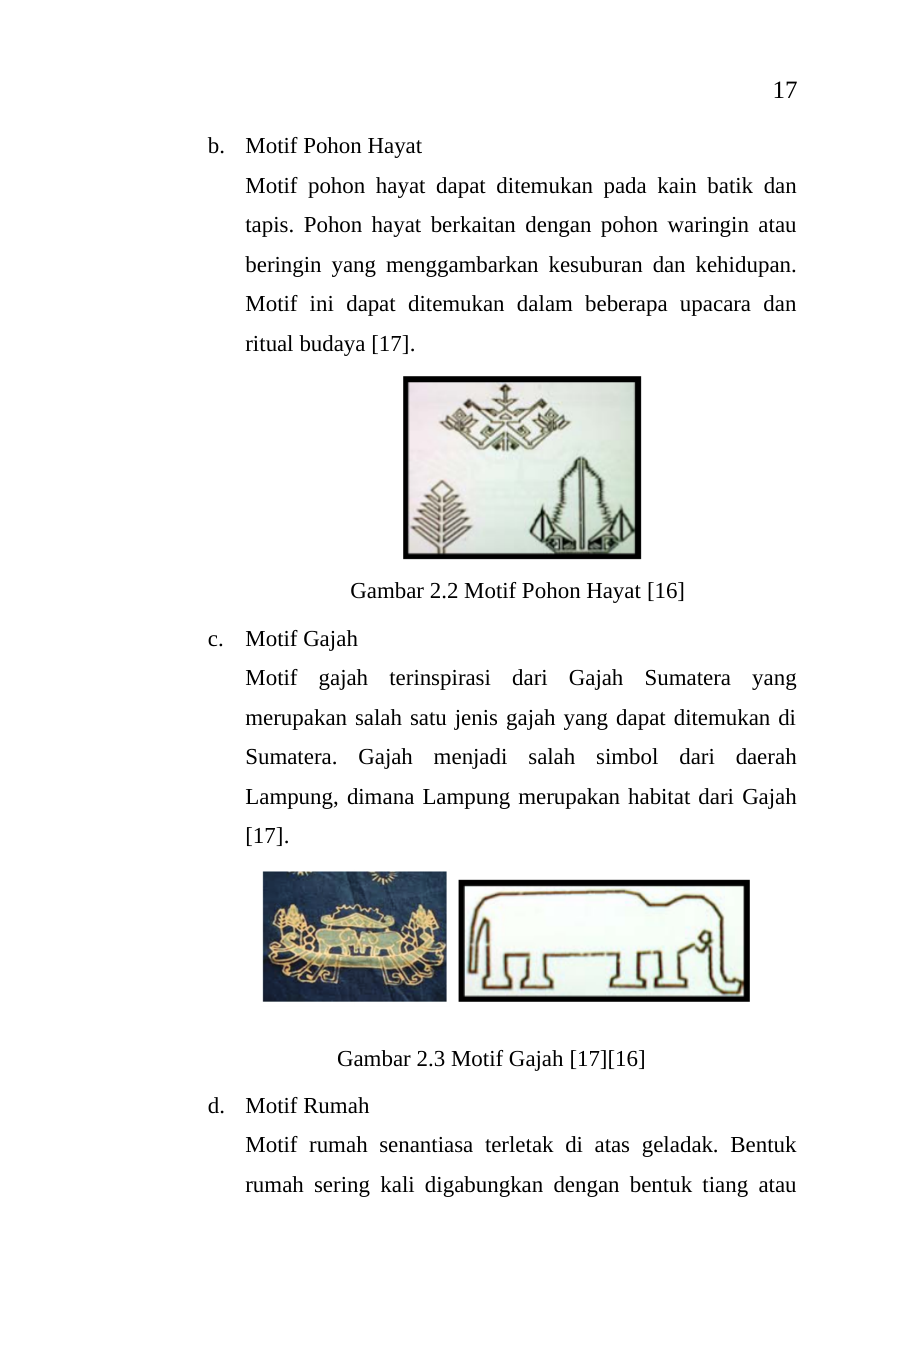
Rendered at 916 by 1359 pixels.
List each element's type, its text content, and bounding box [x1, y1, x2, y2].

text Gambar 2.2 Motif Pohon Hayat [16] [200, 578, 797, 604]
list Motif pohon hayat dapat ditemukan pada kain batik dan tapis. Pohon hayat berkaitan dengan pohon waringin atau beringin yang menggambarkan kesuburan dan kehidupan. Motif ini dapat ditemukan dalam beberapa upacara dan ritual budaya [17]. [245, 172, 797, 356]
list Motif Rumah [208, 1092, 797, 1118]
picture [455, 875, 755, 1007]
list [245, 1132, 797, 1197]
picture [260, 869, 450, 1007]
text Gambar 2.3 Motif Gajah [17][16] [148, 1045, 797, 1071]
picture [396, 369, 646, 564]
list Motif gajah terinspirasi dari Gajah Sumatera yang merupakan salah satu jenis gajah yang dapat ditemukan di Sumatera. Gajah menjadi salah simbol dari daerah Lampung, dimana Lampung merupakan habitat dari Gajah [17]. [245, 664, 797, 848]
list Motif Pohon Hayat [208, 132, 797, 159]
list Motif Gajah [208, 625, 797, 651]
